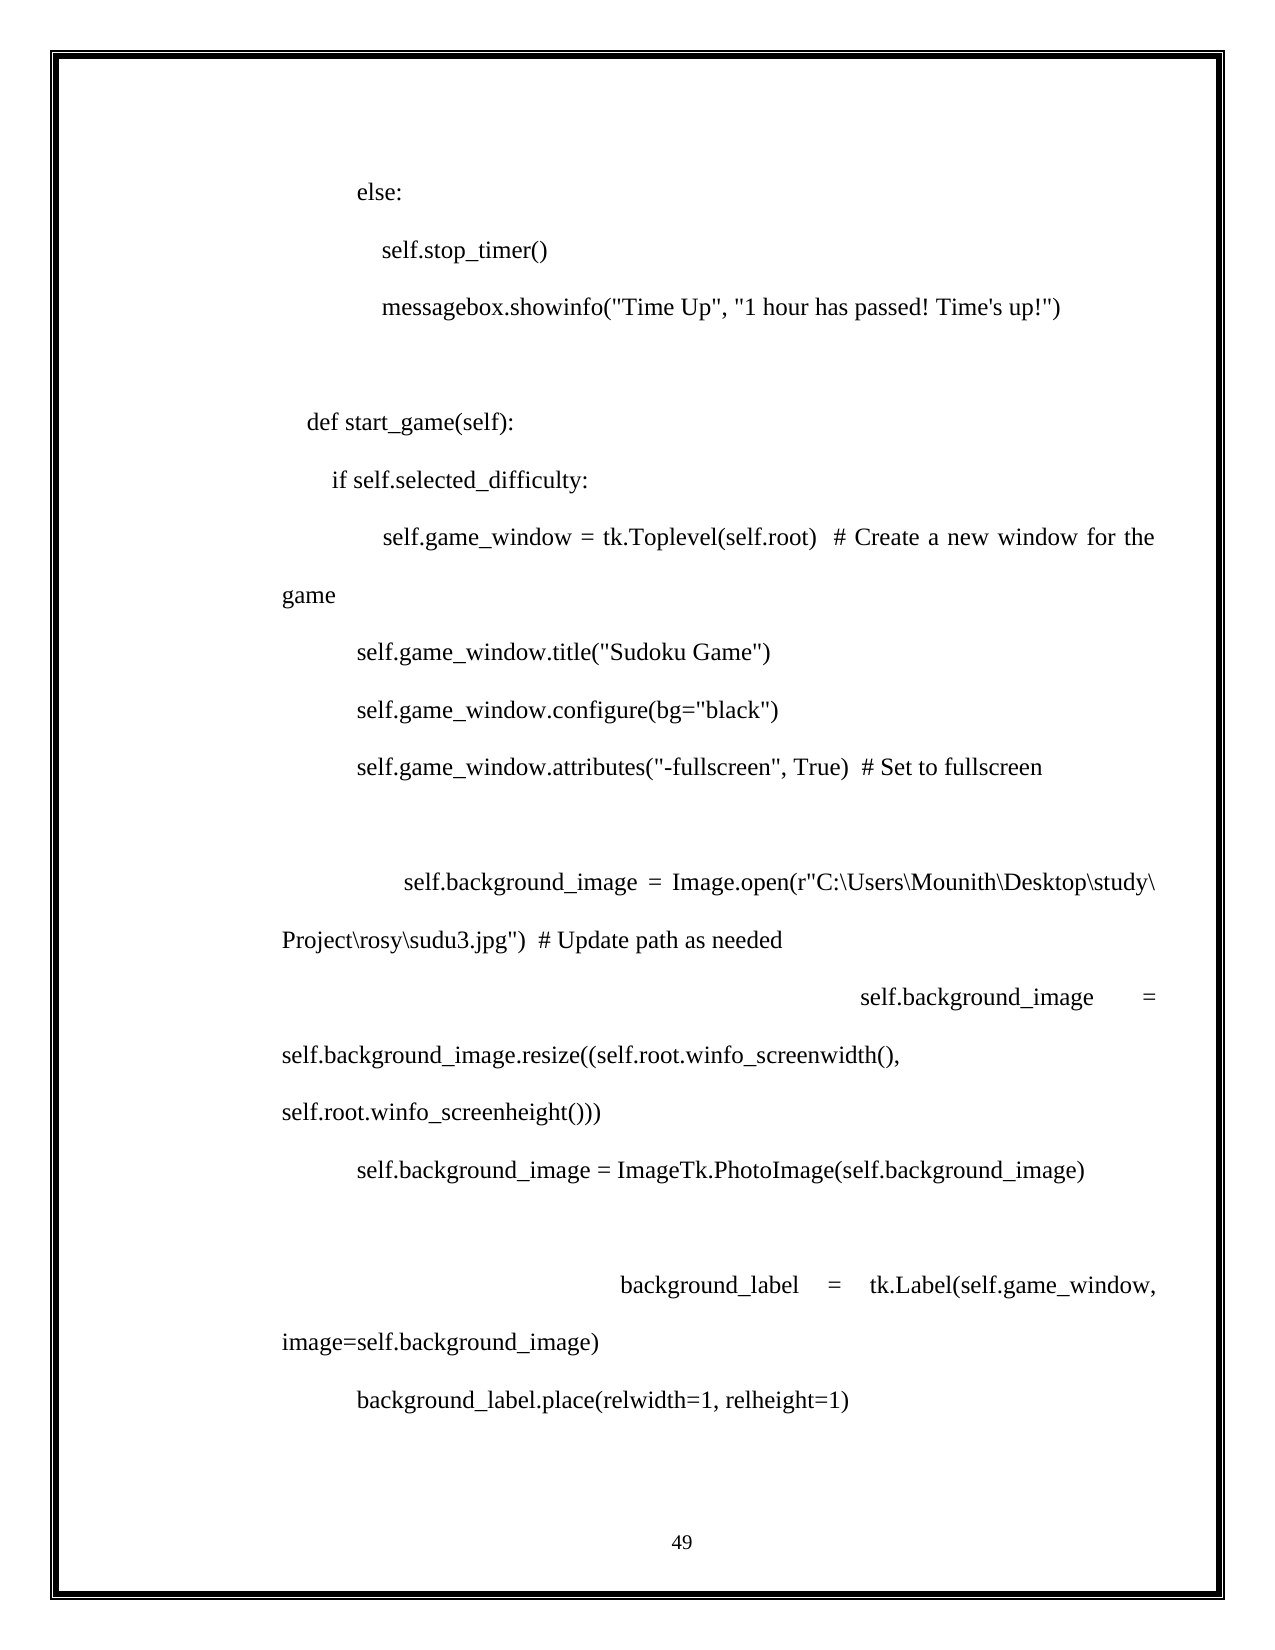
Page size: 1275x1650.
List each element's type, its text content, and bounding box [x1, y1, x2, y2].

text self.game_window = tk.Toplevel(self.root) # Create a new window for the game [282, 522, 1157, 608]
text self.game_window.attributes("-fullscreen", True) # Set to fullscreen [282, 752, 1157, 781]
text self.game_window.configure(bg="black") [282, 695, 1157, 723]
text messagebox.showinfo("Time Up", "1 hour has passed! Time's up!") [282, 292, 1157, 321]
text self.background_image = Image.open(r"C:\Users\Mounith\Desktop\study\Project\rosy\sudu3.jpg") # Update path as needed [282, 867, 1157, 953]
text background_label.place(relwidth=1, relheight=1) [282, 1385, 1157, 1413]
text def start_game(self): [282, 407, 1157, 436]
text self.stop_timer() [282, 235, 1157, 263]
text if self.selected_difficulty: [282, 465, 1157, 493]
text else: [282, 177, 1157, 206]
text self.game_window.title("Sudoku Game") [282, 637, 1157, 666]
text self.background_image = self.background_image.resize((self.root.winfo_screenwidth(), self.root.winfo_screenheight())) [282, 982, 1157, 1126]
text self.background_image = ImageTk.PhotoImage(self.background_image) [282, 1155, 1157, 1183]
text background_label = tk.Label(self.game_window, image=self.background_image) [282, 1270, 1157, 1356]
